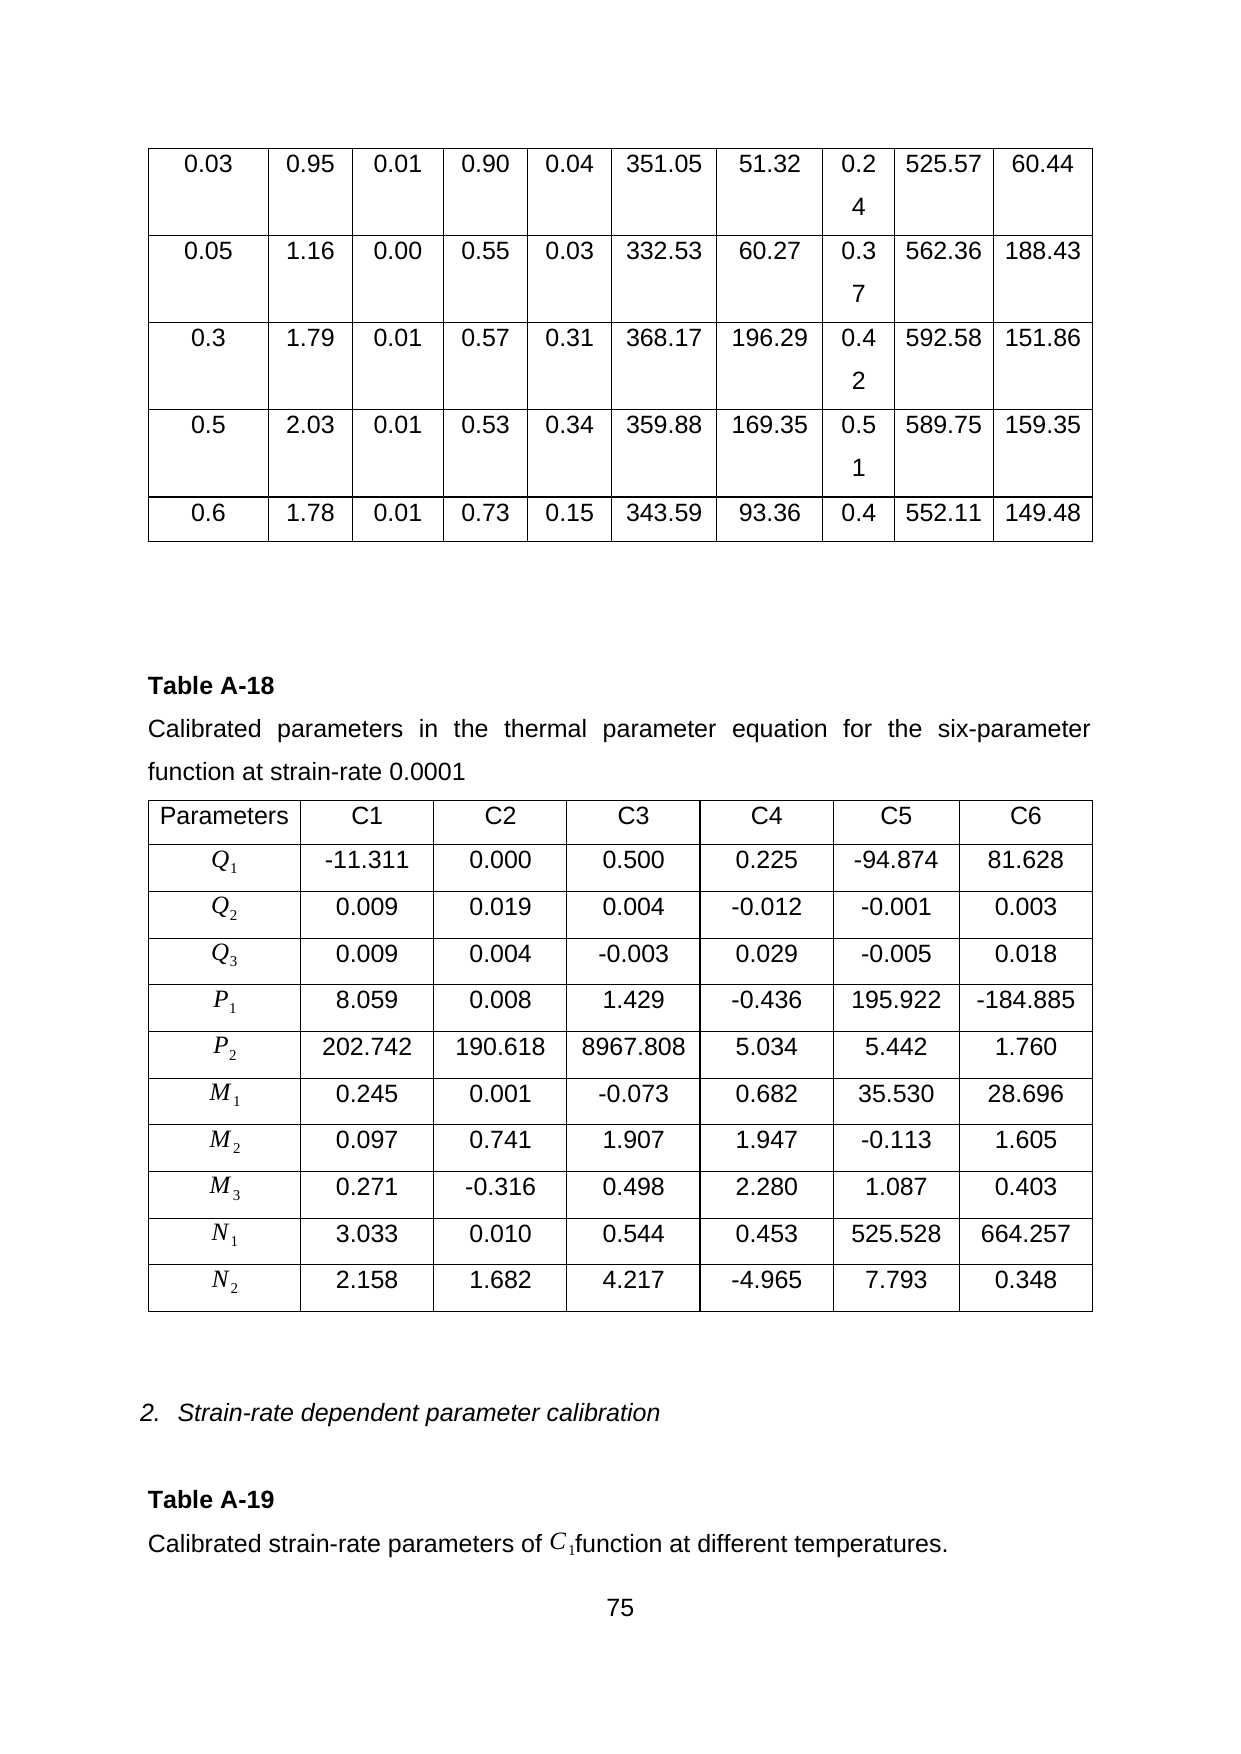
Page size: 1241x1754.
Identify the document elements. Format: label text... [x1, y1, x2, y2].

table_cell 0.55 [444, 236, 527, 322]
table_cell 151.86 [994, 323, 1092, 409]
table_cell [149, 985, 300, 1031]
table_cell 0.348 [960, 1265, 1092, 1311]
table_cell 0.4 [823, 498, 894, 541]
table_cell 0.544 [567, 1219, 699, 1264]
table_cell [149, 1219, 300, 1264]
table_cell 0.009 [301, 939, 433, 984]
table_cell 0.53 [444, 410, 527, 496]
table_cell 0.90 [444, 149, 527, 235]
table_cell 51.32 [717, 149, 822, 235]
table_cell 2.280 [701, 1172, 833, 1218]
table_header C3 [567, 801, 699, 844]
table_cell 0.01 [353, 498, 443, 541]
table_cell 190.618 [434, 1032, 566, 1078]
table_cell 1.429 [567, 985, 699, 1031]
table_cell 0.000 [434, 845, 566, 891]
table_cell 1.605 [960, 1125, 1092, 1171]
table_cell 202.742 [301, 1032, 433, 1078]
table_cell 0.001 [434, 1079, 566, 1124]
table_cell 5.442 [834, 1032, 959, 1078]
table_cell 8.059 [301, 985, 433, 1031]
table_cell 0.6 [149, 498, 268, 541]
table_cell 0.008 [434, 985, 566, 1031]
table_cell 0.225 [701, 845, 833, 891]
table_cell 2.03 [269, 410, 352, 496]
table_cell 188.43 [994, 236, 1092, 322]
table_cell [149, 892, 300, 938]
list Strain-rate dependent parameter calibration [140, 1398, 1092, 1427]
table_cell 60.27 [717, 236, 822, 322]
table_cell 0.453 [701, 1219, 833, 1264]
table_cell 0.31 [528, 323, 611, 409]
table_cell 60.44 [994, 149, 1092, 235]
table_cell -94.874 [834, 845, 959, 891]
table_cell -0.012 [701, 892, 833, 938]
table_cell 1.16 [269, 236, 352, 322]
table_cell 0.03 [149, 149, 268, 235]
table_cell 169.35 [717, 410, 822, 496]
table_cell -0.001 [834, 892, 959, 938]
table_cell 0.682 [701, 1079, 833, 1124]
table_cell 3.033 [301, 1219, 433, 1264]
table_cell [149, 1172, 300, 1218]
table_cell 0.245 [301, 1079, 433, 1124]
table_cell -0.113 [834, 1125, 959, 1171]
table_cell -0.005 [834, 939, 959, 984]
table_cell 0.003 [960, 892, 1092, 938]
table_cell 0.500 [567, 845, 699, 891]
table_header Parameters [149, 801, 300, 844]
table_cell 525.57 [895, 149, 993, 235]
table_cell 81.628 [960, 845, 1092, 891]
table_header C6 [960, 801, 1092, 844]
table_cell 368.17 [612, 323, 716, 409]
table_cell 7.793 [834, 1265, 959, 1311]
table_cell 0.029 [701, 939, 833, 984]
table_cell 93.36 [717, 498, 822, 541]
table_cell 1.947 [701, 1125, 833, 1171]
table_cell 2.158 [301, 1265, 433, 1311]
table_cell 0.51 [823, 410, 894, 496]
table_cell 149.48 [994, 498, 1092, 541]
table_cell 0.009 [301, 892, 433, 938]
table_cell 0.03 [528, 236, 611, 322]
table_cell 5.034 [701, 1032, 833, 1078]
table_cell 1.087 [834, 1172, 959, 1218]
table_cell 0.42 [823, 323, 894, 409]
table_cell 589.75 [895, 410, 993, 496]
table_cell [149, 1265, 300, 1311]
table_cell 1.760 [960, 1032, 1092, 1078]
table_cell 0.018 [960, 939, 1092, 984]
table_cell 0.37 [823, 236, 894, 322]
table_cell 525.528 [834, 1219, 959, 1264]
table_cell 343.59 [612, 498, 716, 541]
table_cell 0.498 [567, 1172, 699, 1218]
table_cell 195.922 [834, 985, 959, 1031]
text Calibrated parameters in the thermal parameter equation for the six-parameter function at strain-rate 0.0001 [148, 714, 1092, 786]
table_cell 196.29 [717, 323, 822, 409]
table_cell [149, 939, 300, 984]
table_header C5 [834, 801, 959, 844]
table_cell 4.217 [567, 1265, 699, 1311]
table_cell 0.271 [301, 1172, 433, 1218]
table_cell 0.05 [149, 236, 268, 322]
table_cell 1.78 [269, 498, 352, 541]
table_cell 359.88 [612, 410, 716, 496]
table_cell 0.15 [528, 498, 611, 541]
table_cell 28.696 [960, 1079, 1092, 1124]
table_cell -0.003 [567, 939, 699, 984]
table_cell 0.010 [434, 1219, 566, 1264]
table_cell -184.885 [960, 985, 1092, 1031]
table_cell 0.95 [269, 149, 352, 235]
table_cell 159.35 [994, 410, 1092, 496]
table_cell 0.04 [528, 149, 611, 235]
table_cell 0.403 [960, 1172, 1092, 1218]
table_cell 8967.808 [567, 1032, 699, 1078]
table_cell -11.311 [301, 845, 433, 891]
table_cell -0.073 [567, 1079, 699, 1124]
table_cell 0.01 [353, 323, 443, 409]
table_cell 0.24 [823, 149, 894, 235]
table_cell 0.34 [528, 410, 611, 496]
table_cell [149, 1125, 300, 1171]
table_cell [149, 1032, 300, 1078]
table_cell 0.004 [567, 892, 699, 938]
table_cell 332.53 [612, 236, 716, 322]
table_cell 0.3 [149, 323, 268, 409]
text Calibrated strain-rate parameters of function at different temperatures. [148, 1528, 1092, 1559]
table_cell 1.79 [269, 323, 352, 409]
table_cell 0.004 [434, 939, 566, 984]
table_cell 0.097 [301, 1125, 433, 1171]
table_cell 351.05 [612, 149, 716, 235]
table_header C1 [301, 801, 433, 844]
table_cell 0.00 [353, 236, 443, 322]
table_cell -4.965 [701, 1265, 833, 1311]
table_cell 0.73 [444, 498, 527, 541]
table_cell 0.019 [434, 892, 566, 938]
table_header C2 [434, 801, 566, 844]
table_header C4 [701, 801, 833, 844]
table_cell 0.01 [353, 410, 443, 496]
table_cell [149, 1079, 300, 1124]
table_cell 552.11 [895, 498, 993, 541]
table_cell 0.5 [149, 410, 268, 496]
table_cell 0.01 [353, 149, 443, 235]
table_cell 562.36 [895, 236, 993, 322]
table_cell [149, 845, 300, 891]
table_cell -0.436 [701, 985, 833, 1031]
table_cell 664.257 [960, 1219, 1092, 1264]
table_cell 0.57 [444, 323, 527, 409]
table_cell 1.682 [434, 1265, 566, 1311]
table_cell -0.316 [434, 1172, 566, 1218]
table_cell 592.58 [895, 323, 993, 409]
table_cell 0.741 [434, 1125, 566, 1171]
table_cell 35.530 [834, 1079, 959, 1124]
table_cell 1.907 [567, 1125, 699, 1171]
